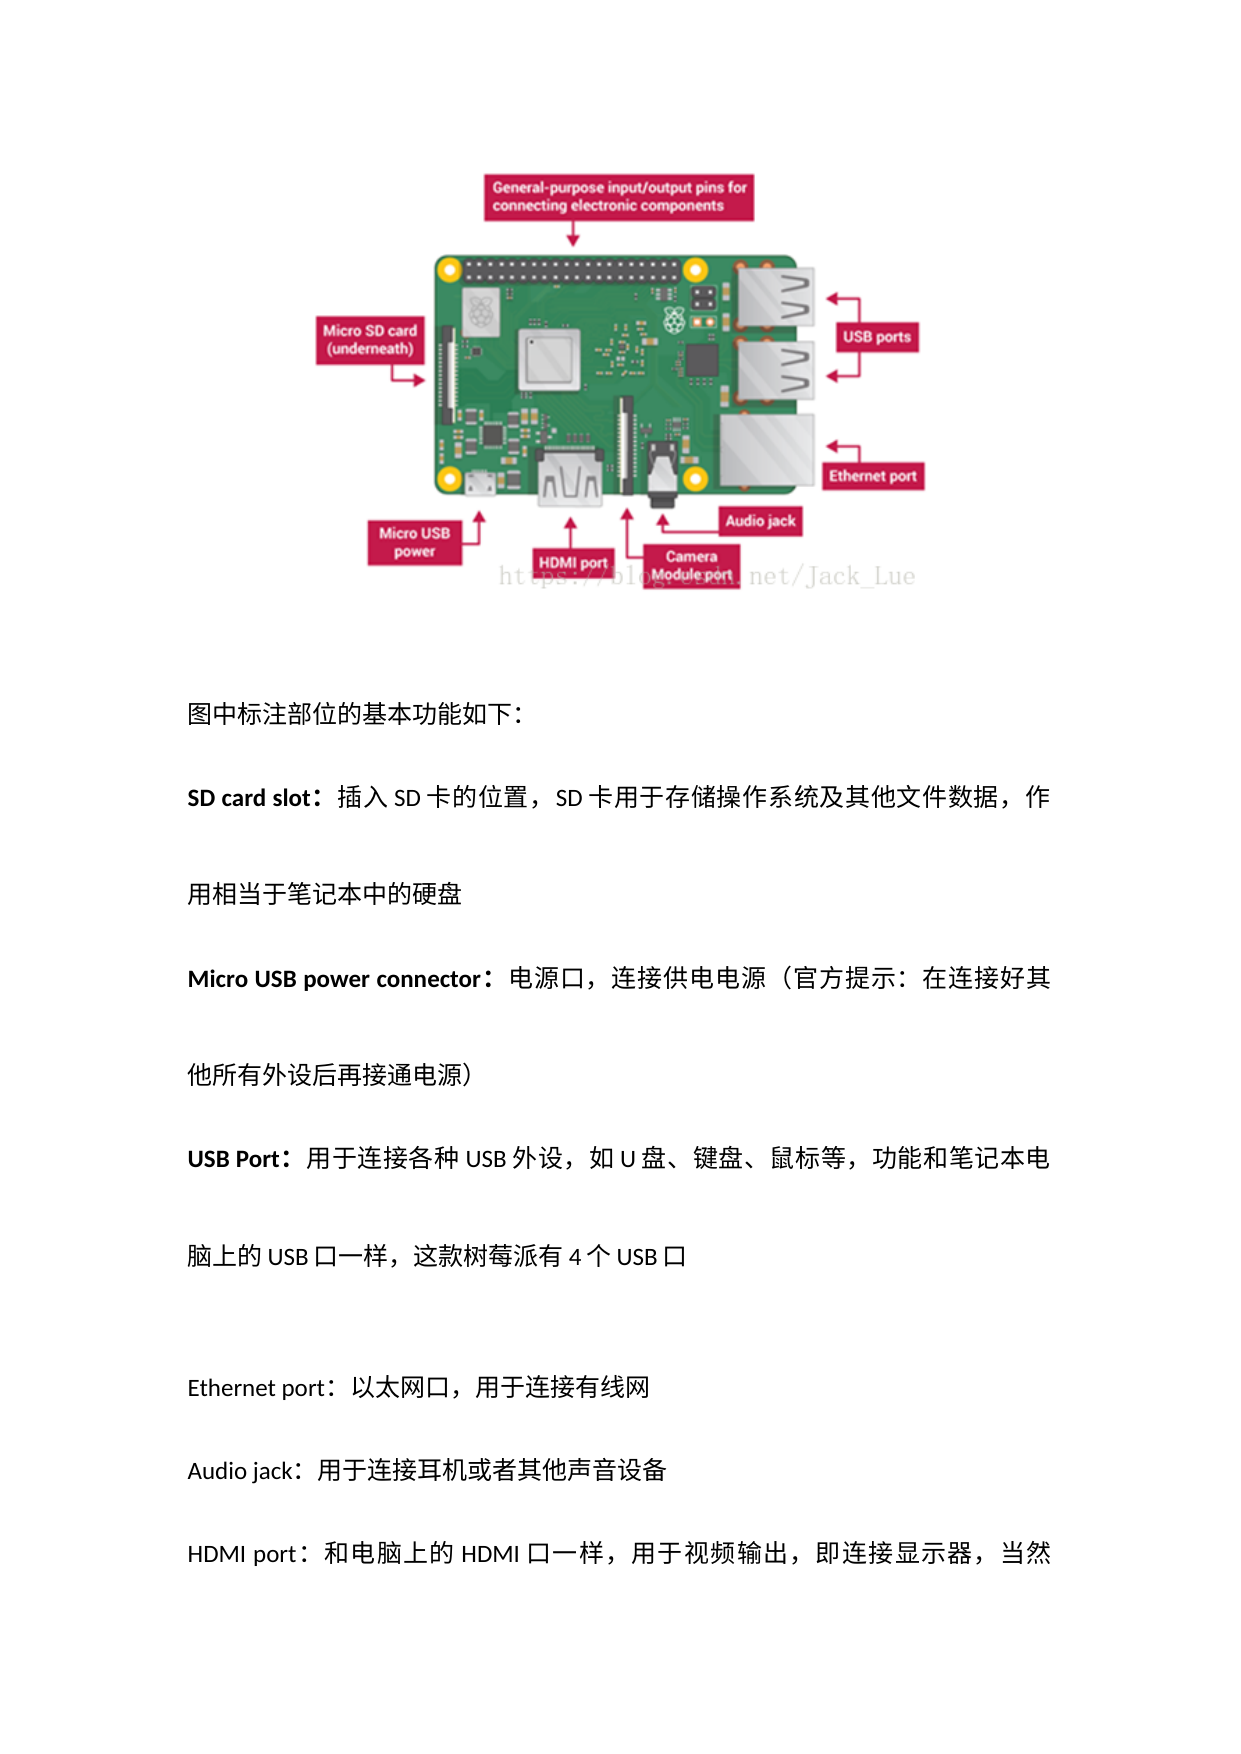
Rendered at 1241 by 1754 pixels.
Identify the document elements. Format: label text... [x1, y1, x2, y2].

text USB Port：用于连接各种USB外设，如U盘、键盘、鼠标等，功能和笔记本电脑上的USB口一样，这款树莓派有4个USB口 [187, 1124, 1053, 1287]
text Ethernet port：以太网口，用于连接有线网 [187, 1353, 1053, 1418]
text 图中标注部位的基本功能如下： [187, 680, 1053, 745]
text Micro USB power connector：电源口，连接供电电源（官方提示：在连接好其他所有外设后再接通电源） [187, 944, 1053, 1106]
picture [307, 162, 933, 604]
text SD card slot：插入SD卡的位置，SD卡用于存储操作系统及其他文件数据，作用相当于笔记本中的硬盘 [187, 763, 1053, 926]
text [187, 1519, 1053, 1584]
text Audio jack：用于连接耳机或者其他声音设备 [187, 1436, 1053, 1501]
